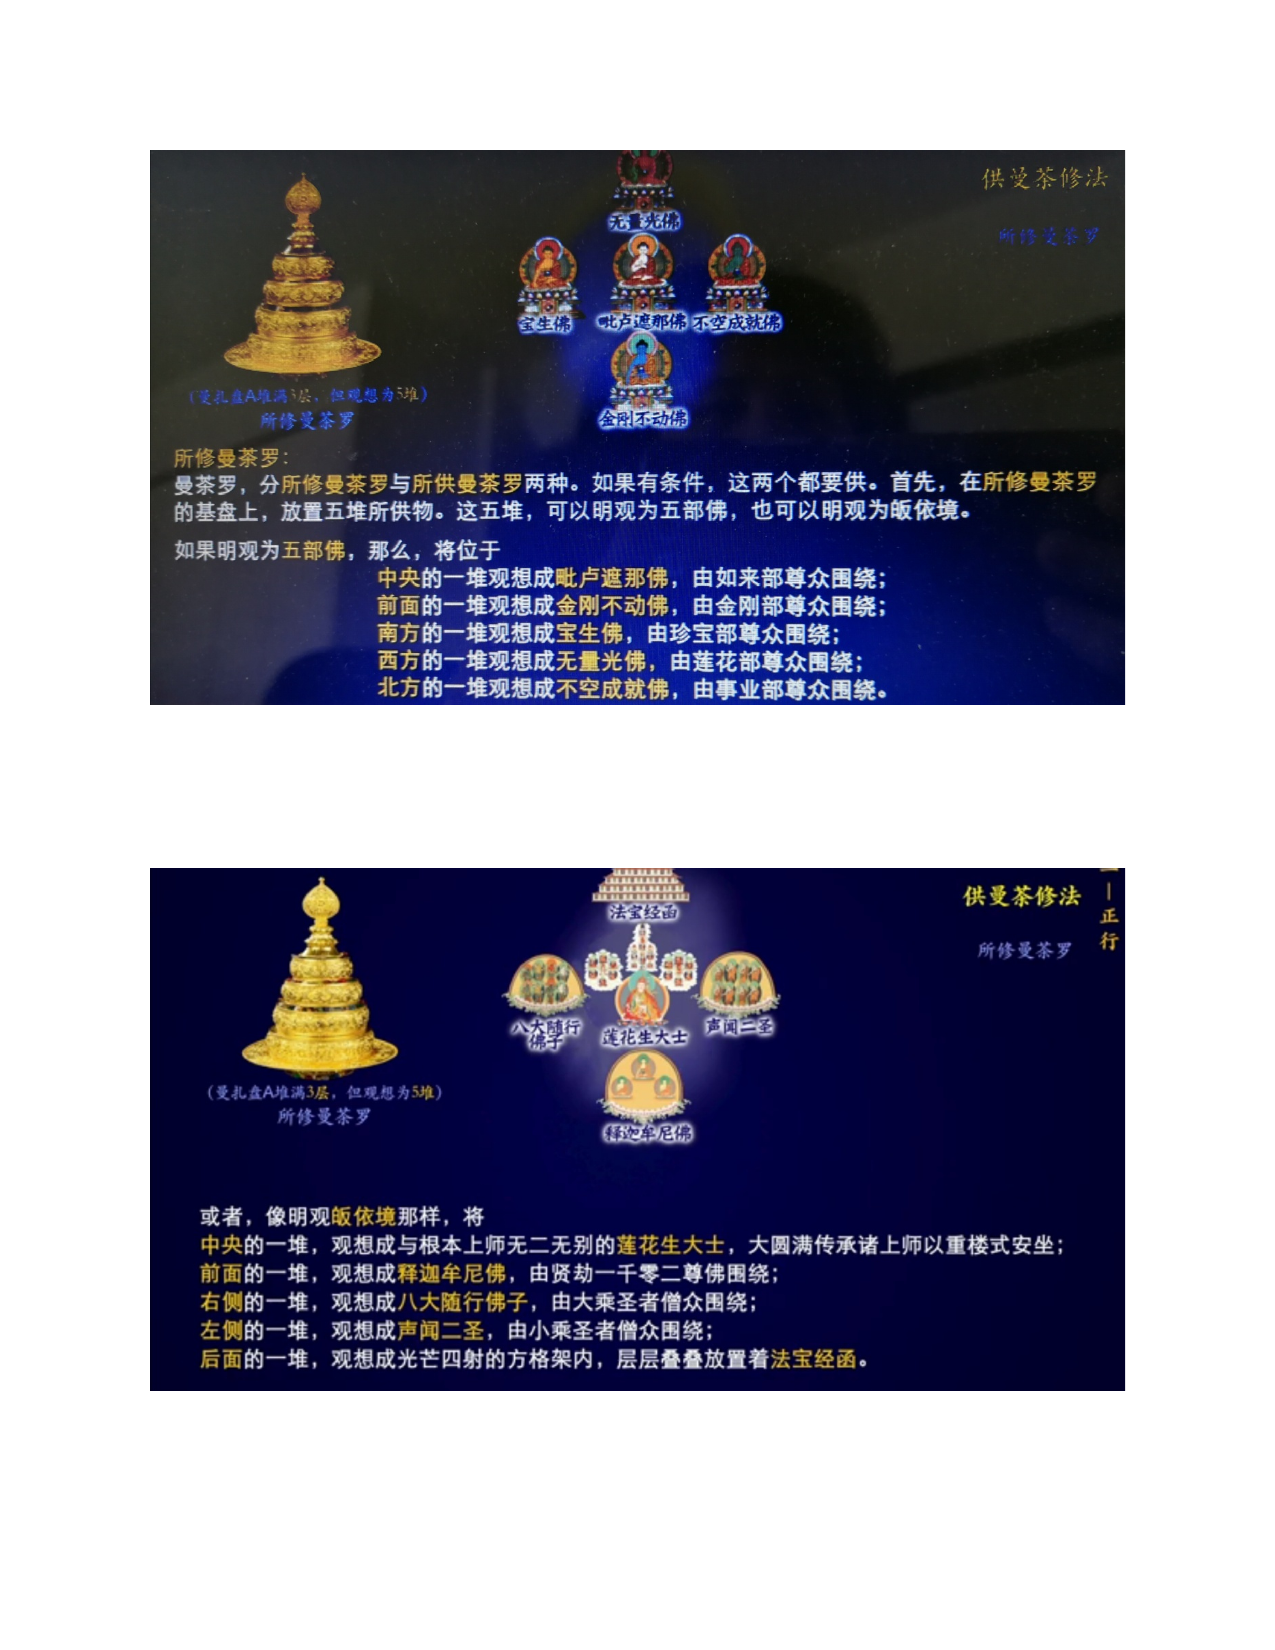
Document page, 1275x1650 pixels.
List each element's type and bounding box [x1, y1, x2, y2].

picture [150, 868, 1125, 1391]
picture [150, 150, 1125, 705]
